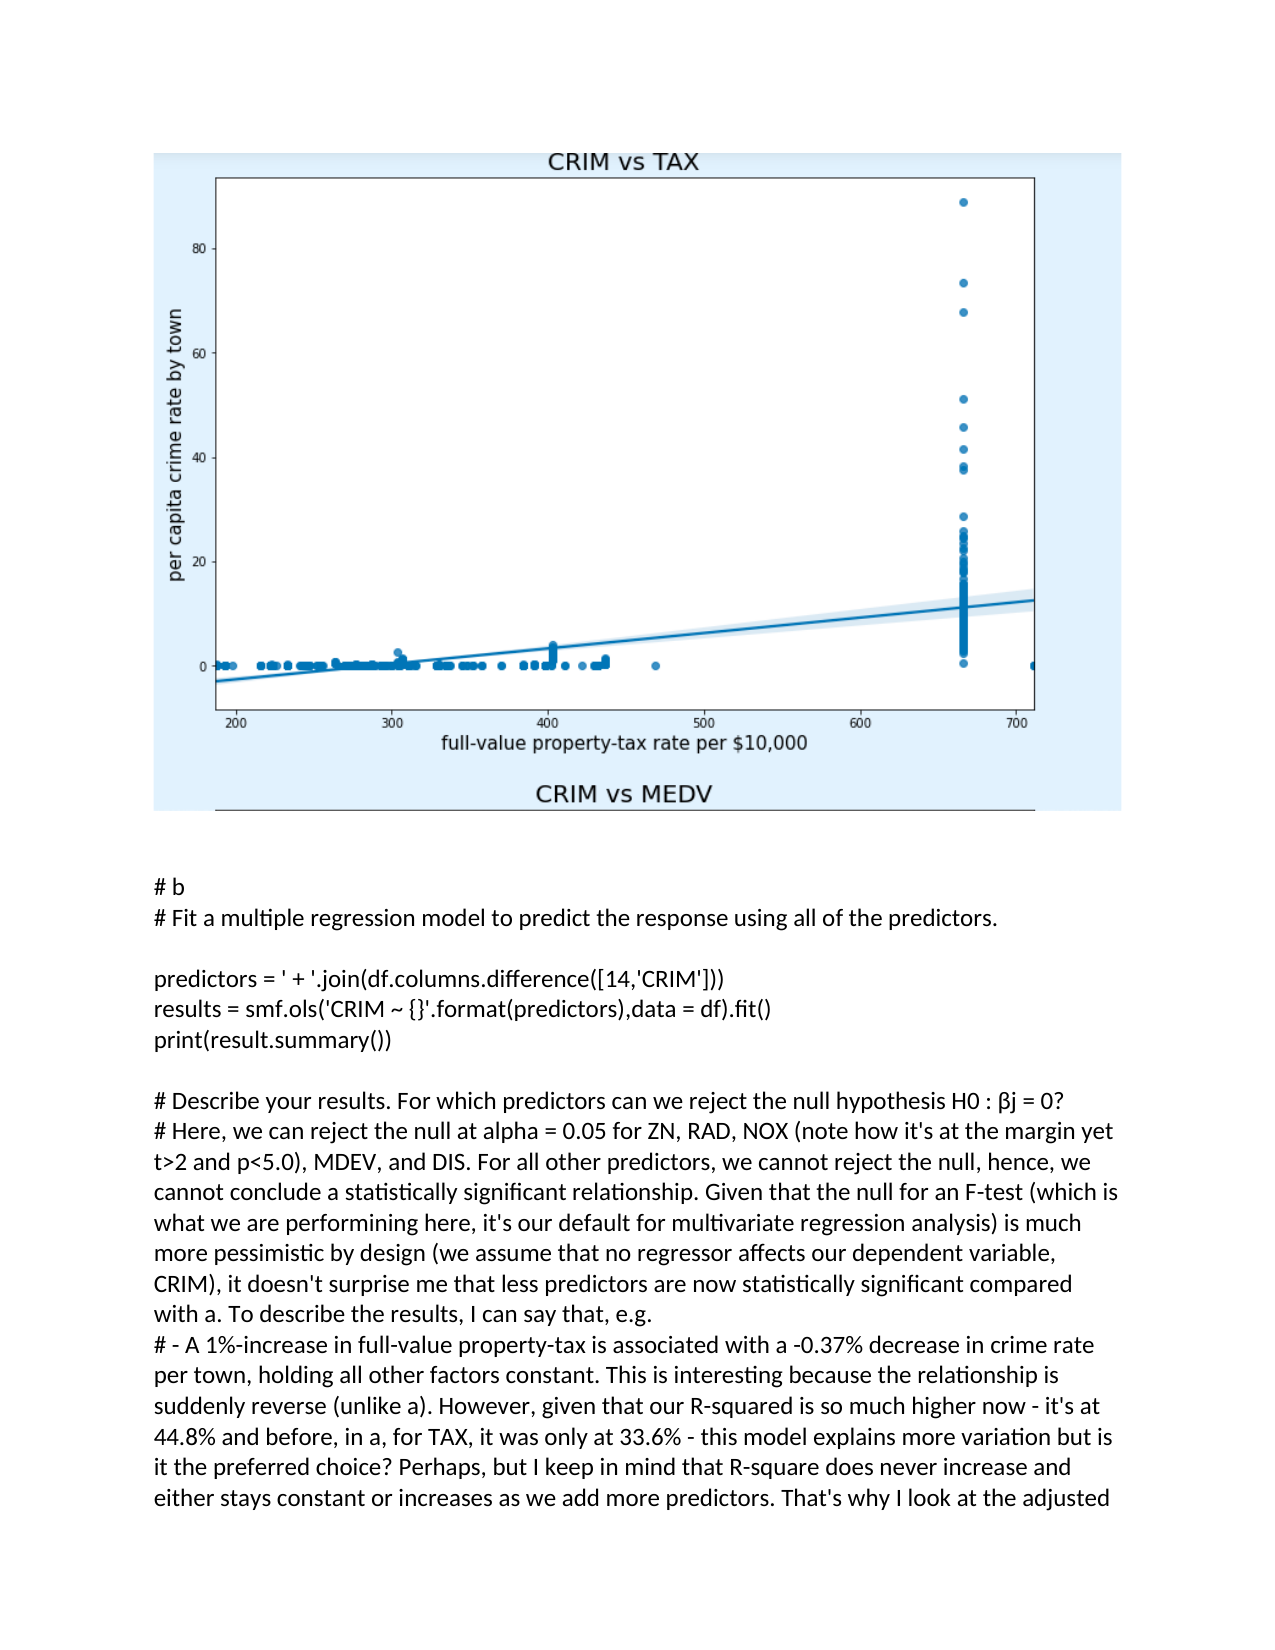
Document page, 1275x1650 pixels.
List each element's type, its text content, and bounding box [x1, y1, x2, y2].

text # Describe your results. For which predictors can we reject the null hypothesis H0 : βj = 0? [153, 1085, 1121, 1115]
text results = smf.ols('CRIM ~ {}'.format(predictors),data = df).fit() [153, 993, 1121, 1024]
text # b [153, 871, 1121, 902]
text predictors = ' + '.join(df.columns.difference([14,'CRIM'])) [153, 963, 1121, 993]
text # Here, we can reject the null at alpha = 0.05 for ZN, RAD, NOX (note how it's at the margin yet t>2 and p<5.0), MDEV, and DIS. For all other predictors, we cannot reject the null, hence, we cannot conclude a statistically significant relationship. Given that the null for an F-test (which is what we are performining here, it's our default for multivariate regression analysis) is much more pessimistic by design (we assume that no regressor affects our dependent variable, CRIM), it doesn't surprise me that less predictors are now statistically significant compared with a. To describe the results, I can say that, e.g. [153, 1115, 1121, 1329]
picture [153, 153, 1122, 811]
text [153, 1329, 1121, 1512]
text print(result.summary()) [153, 1024, 1121, 1054]
text # Fit a multiple regression model to predict the response using all of the predictors. [153, 902, 1121, 932]
